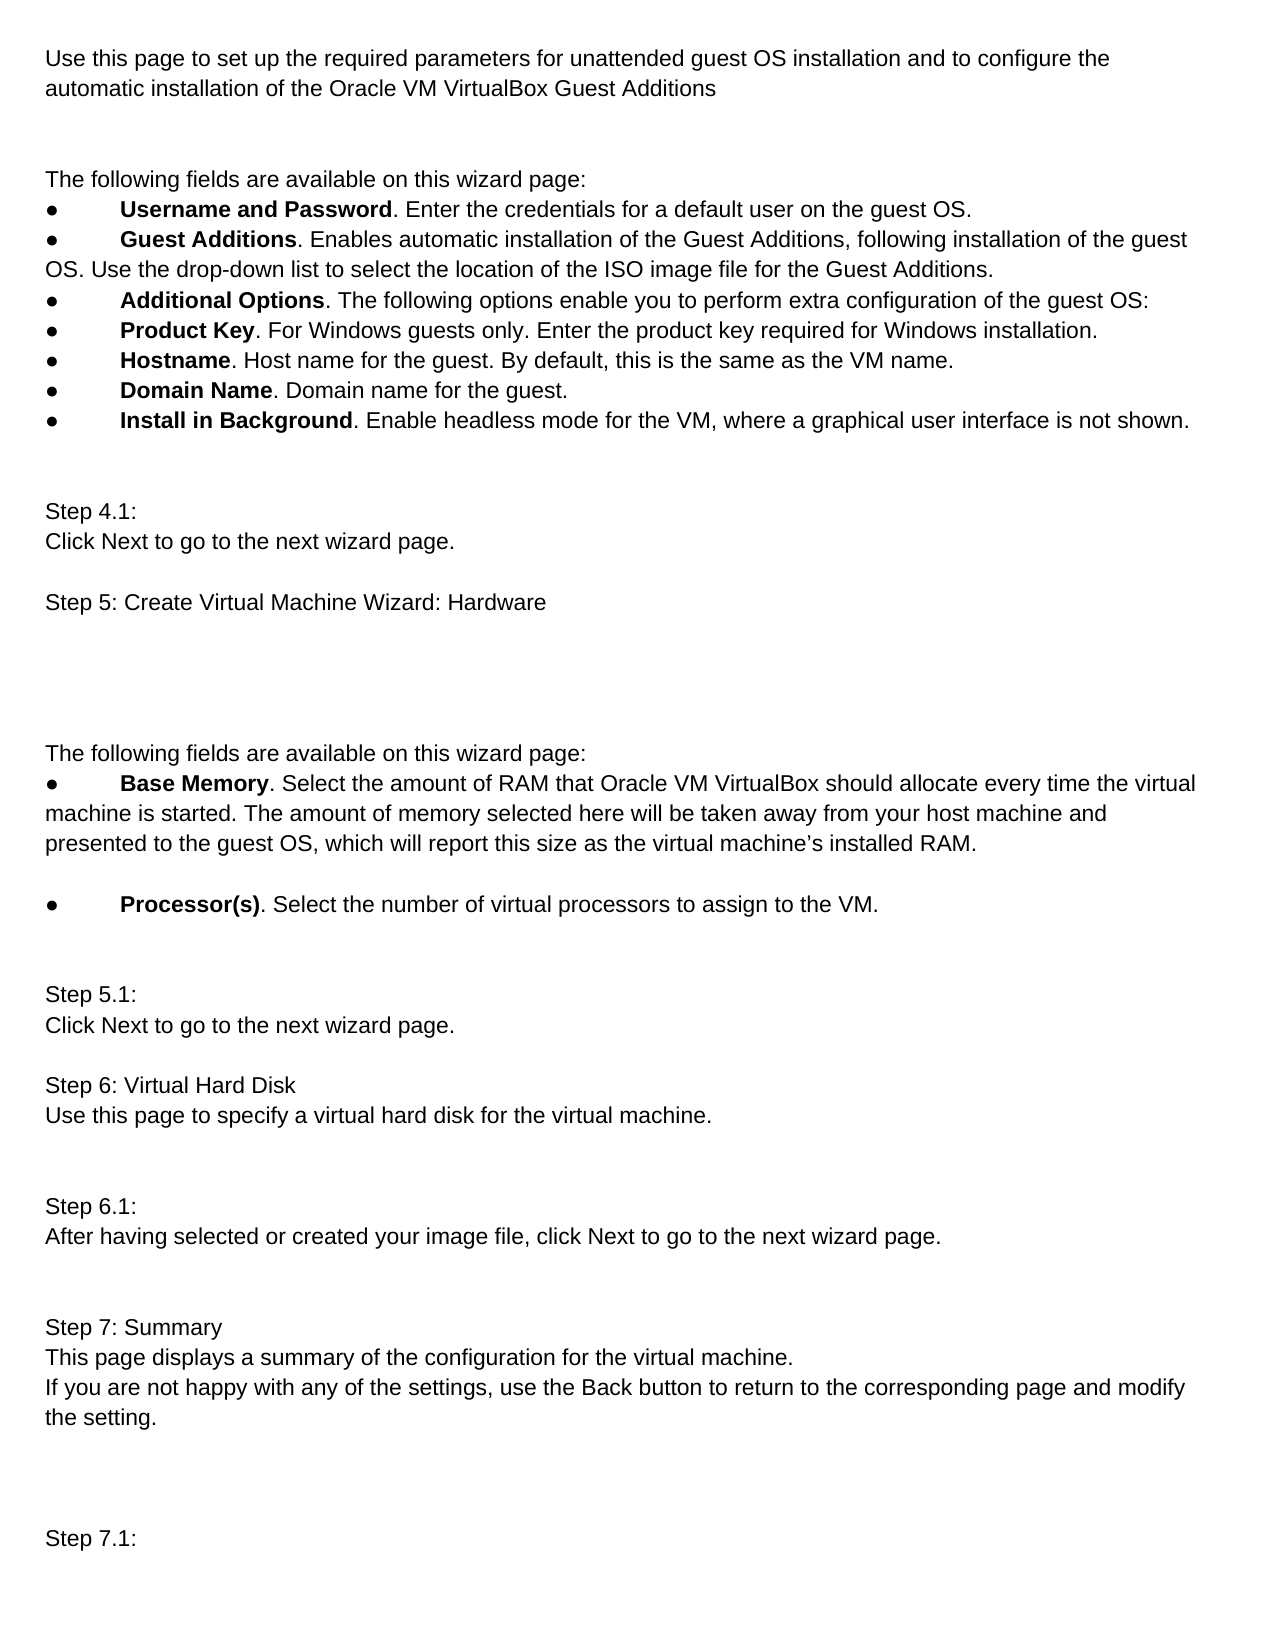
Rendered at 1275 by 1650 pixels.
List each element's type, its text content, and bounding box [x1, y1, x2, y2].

text The following fields are available on this wizard page: [45, 740, 1215, 766]
text Step 7: Summary [45, 1314, 1215, 1340]
text Step 4.1: [45, 498, 1215, 524]
text ● Install in Background. Enable headless mode for the VM, where a graphical user interface is not shown. [45, 407, 1215, 434]
text ● Product Key. For Windows guests only. Enter the product key required for Windows installation. [45, 317, 1215, 343]
text The following fields are available on this wizard page: [45, 166, 1215, 192]
text ● Additional Options. The following options enable you to perform extra configuration of the guest OS: [45, 287, 1215, 313]
text If you are not happy with any of the settings, use the Back button to return to the corresponding page and modify the setting. [45, 1374, 1215, 1431]
text ● Domain Name. Domain name for the guest. [45, 377, 1215, 403]
text ● Guest Additions. Enables automatic installation of the Guest Additions, following installation of the guest OS. Use the drop-down list to select the location of the ISO image file for the Guest Additions. [45, 226, 1215, 283]
text Step 6.1: [45, 1193, 1215, 1219]
text Step 6: Virtual Hard Disk [45, 1072, 1215, 1098]
text ● Processor(s). Select the number of virtual processors to assign to the VM. [45, 891, 1215, 917]
text Click Next to go to the next wizard page. [45, 528, 1215, 554]
text Step 5.1: [45, 981, 1215, 1008]
text ● Username and Password. Enter the credentials for a default user on the guest OS. [45, 196, 1215, 222]
text This page displays a summary of the configuration for the virtual machine. [45, 1344, 1215, 1370]
text ● Base Memory. Select the amount of RAM that Oracle VM VirtualBox should allocate every time the virtual machine is started. The amount of memory selected here will be taken away from your host machine and presented to the guest OS, which will report this size as the virtual machine’s installed RAM. [45, 770, 1215, 857]
text After having selected or created your image file, click Next to go to the next wizard page. [45, 1223, 1215, 1249]
text Step 5: Create Virtual Machine Wizard: Hardware [45, 589, 1215, 615]
text Use this page to specify a virtual hard disk for the virtual machine. [45, 1102, 1215, 1128]
text Click Next to go to the next wizard page. [45, 1012, 1215, 1038]
text Use this page to set up the required parameters for unattended guest OS installation and to configure the automatic installation of the Oracle VM VirtualBox Guest Additions [45, 45, 1215, 101]
text Step 7.1: [45, 1525, 1215, 1551]
text ● Hostname. Host name for the guest. By default, this is the same as the VM name. [45, 347, 1215, 373]
